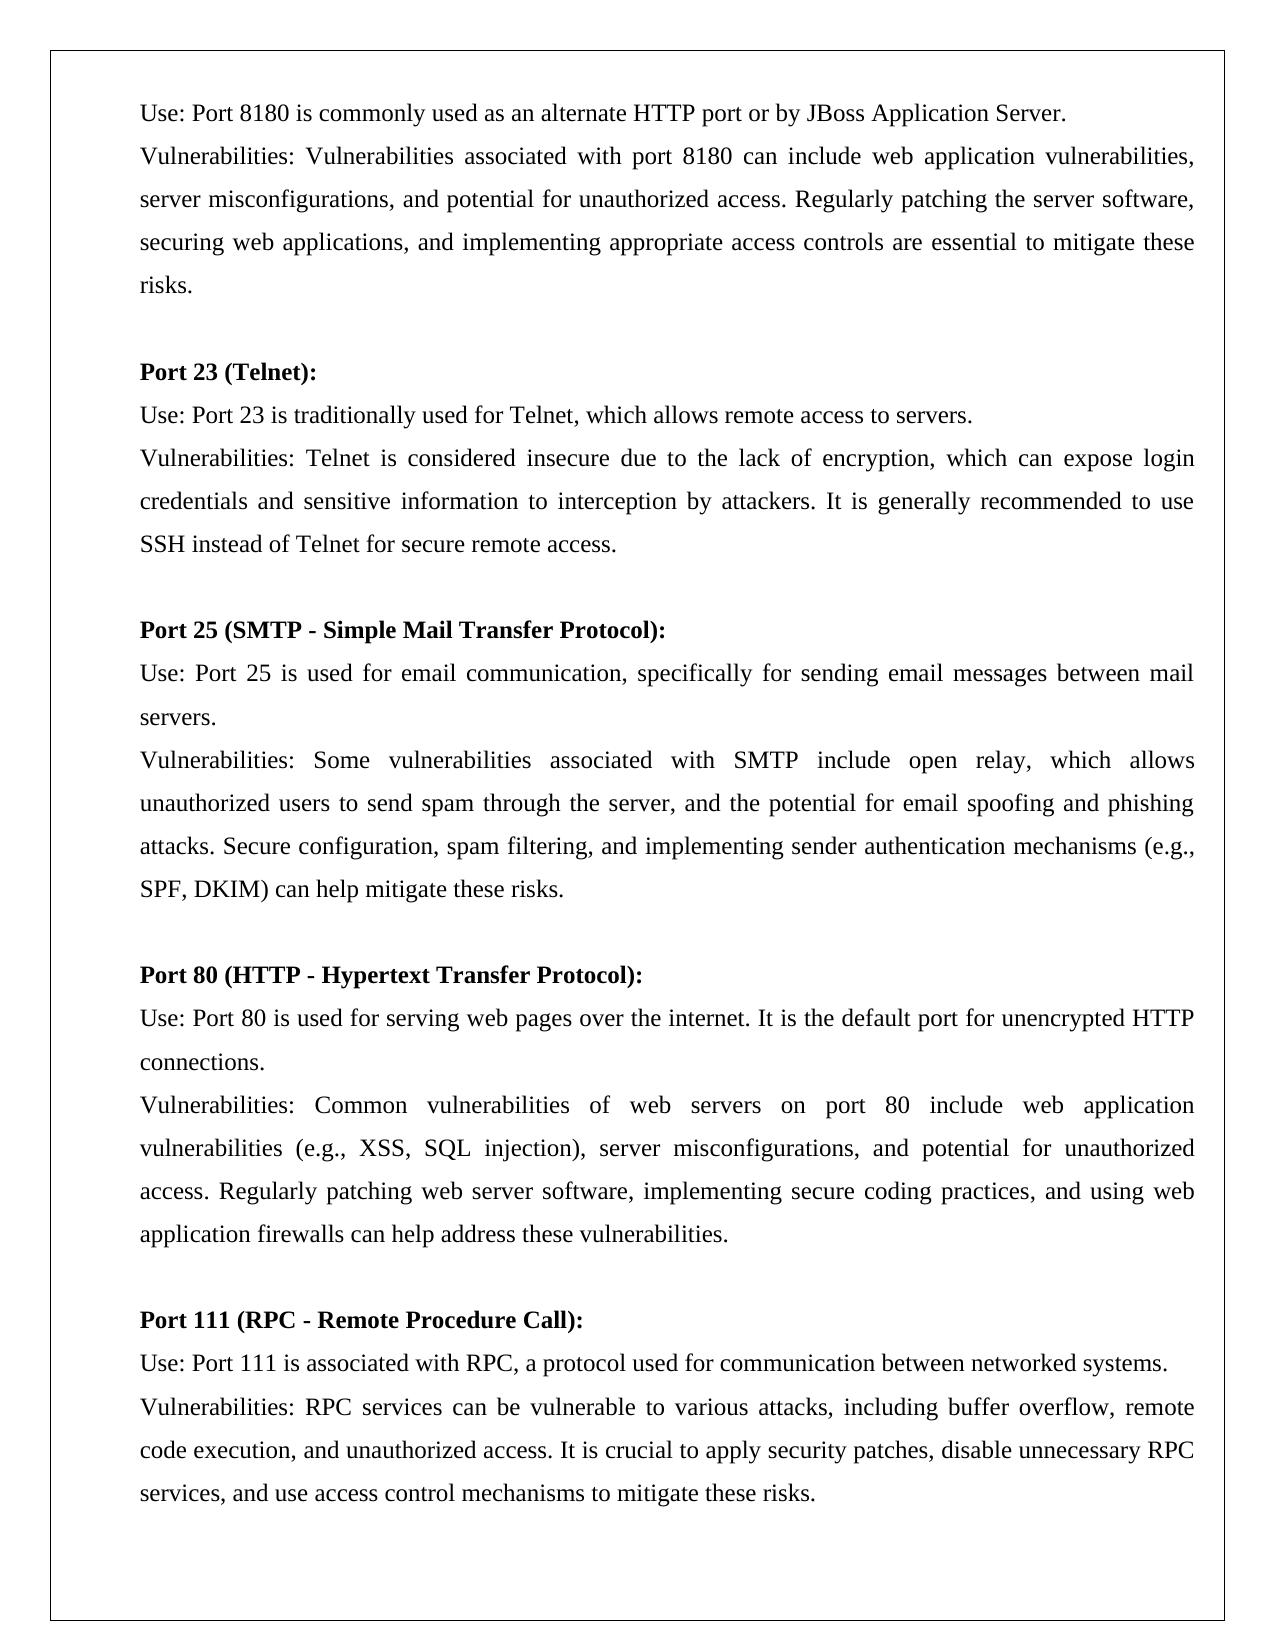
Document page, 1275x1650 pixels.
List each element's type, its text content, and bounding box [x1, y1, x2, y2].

text Vulnerabilities: Common vulnerabilities of web servers on port 80 include web application vulnerabilities (e.g., XSS, SQL injection), server misconfigurations, and potential for unauthorized access. Regularly patching web server software, implementing secure coding practices, and using web application firewalls can help address these vulnerabilities. [139, 1090, 1196, 1248]
text Use: Port 23 is traditionally used for Telnet, which allows remote access to servers. [139, 400, 1196, 428]
text Vulnerabilities: Telnet is considered insecure due to the lack of encryption, which can expose login credentials and sensitive information to interception by attackers. It is generally recommended to use SSH instead of Telnet for secure remote access. [139, 443, 1196, 558]
text Vulnerabilities: Some vulnerabilities associated with SMTP include open relay, which allows unauthorized users to send spam through the server, and the potential for email spoofing and phishing attacks. Secure configuration, spam filtering, and implementing sender authentication mechanisms (e.g., SPF, DKIM) can help mitigate these risks. [139, 745, 1196, 903]
text Port 111 (RPC - Remote Procedure Call): [139, 1305, 1196, 1334]
text Port 23 (Telnet): [139, 357, 1196, 385]
text Port 80 (HTTP - Hypertext Transfer Protocol): [139, 960, 1196, 989]
text Port 25 (SMTP - Simple Mail Transfer Protocol): [139, 615, 1196, 644]
text Use: Port 8180 is commonly used as an alternate HTTP port or by JBoss Application Server. [139, 98, 1196, 127]
text Vulnerabilities: Vulnerabilities associated with port 8180 can include web application vulnerabilities, server misconfigurations, and potential for unauthorized access. Regularly patching the server software, securing web applications, and implementing appropriate access controls are essential to mitigate these risks. [139, 141, 1196, 299]
text Vulnerabilities: RPC services can be vulnerable to various attacks, including buffer overflow, remote code execution, and unauthorized access. It is crucial to apply security patches, disable unnecessary RPC services, and use access control mechanisms to mitigate these risks. [139, 1392, 1196, 1507]
text Use: Port 80 is used for serving web pages over the internet. It is the default port for unencrypted HTTP connections. [139, 1003, 1196, 1075]
text Use: Port 111 is associated with RPC, a protocol used for communication between networked systems. [139, 1348, 1196, 1377]
text Use: Port 25 is used for email communication, specifically for sending email messages between mail servers. [139, 658, 1196, 730]
